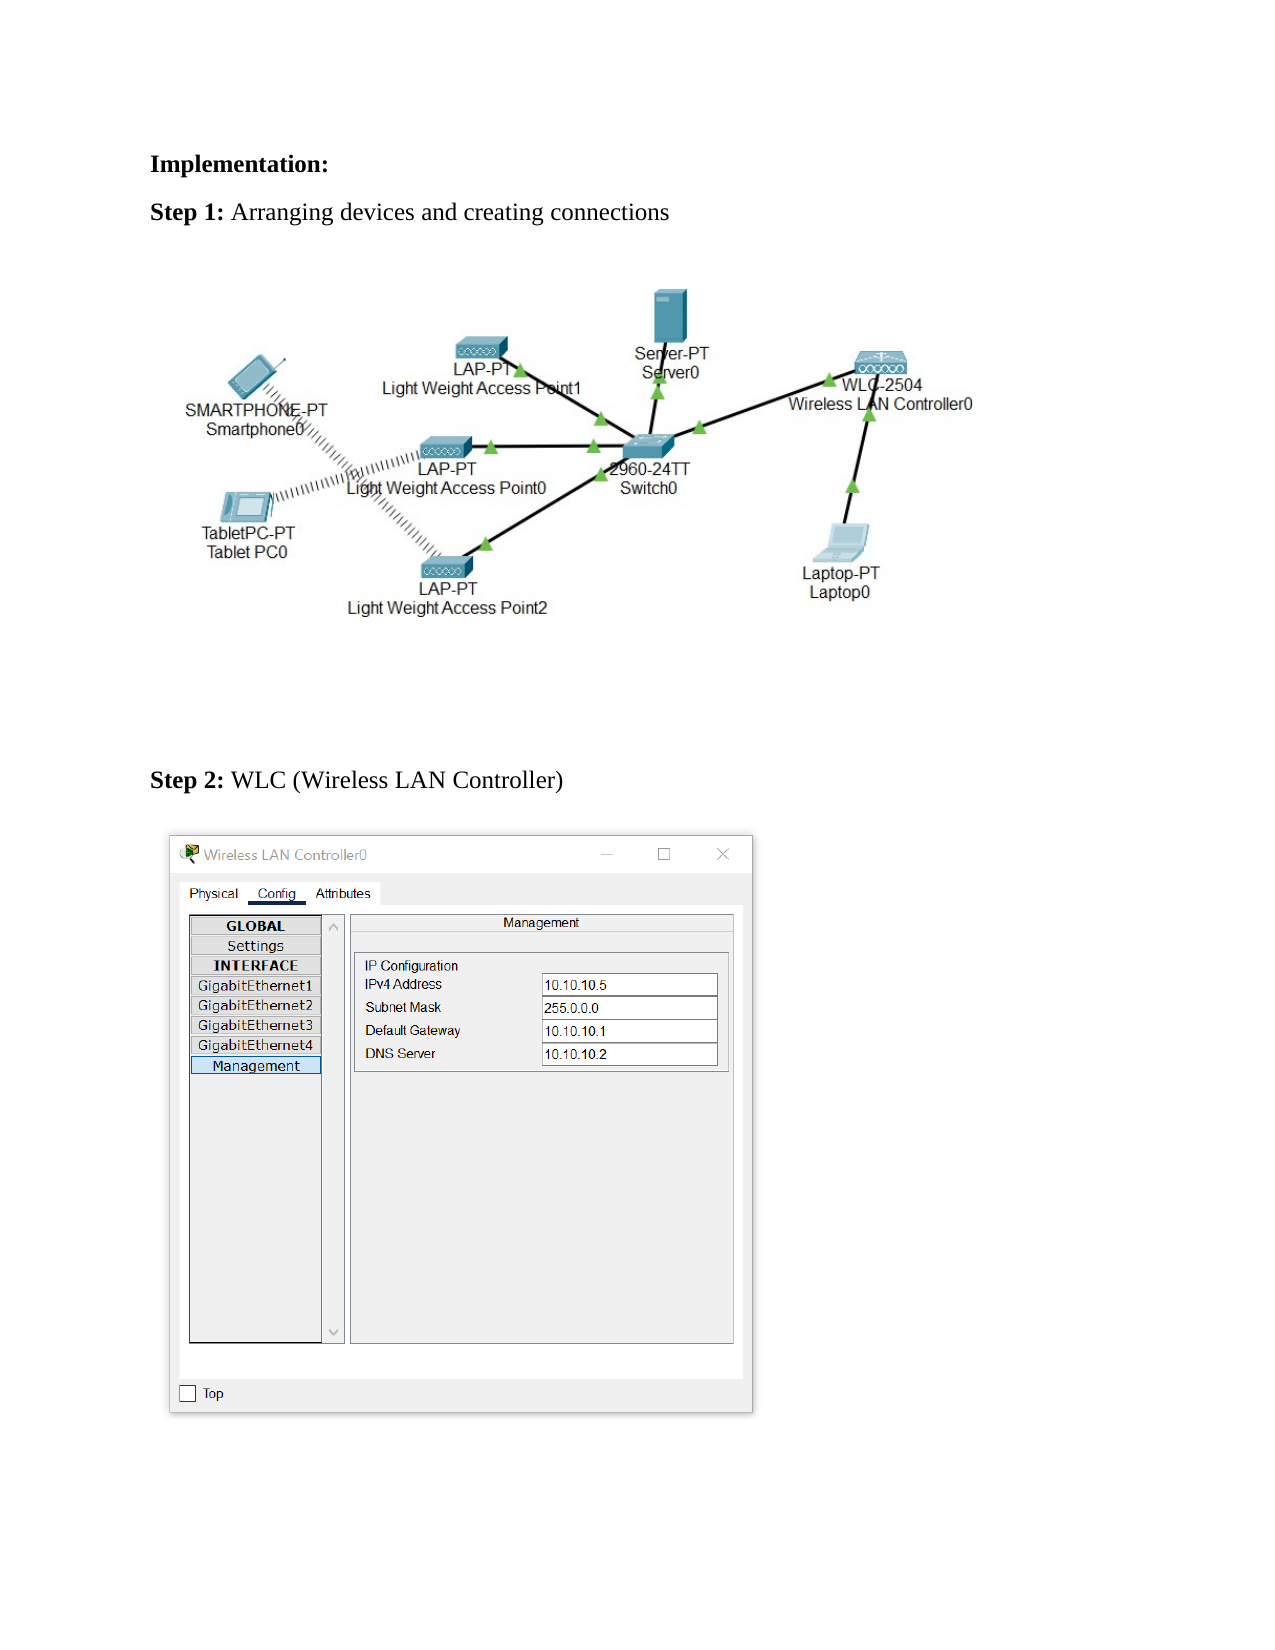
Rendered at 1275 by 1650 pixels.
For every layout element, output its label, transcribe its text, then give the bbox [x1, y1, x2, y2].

text Step 1: Arranging devices and creating connections [150, 197, 1206, 225]
text Implementation: [150, 149, 1206, 178]
text Step 2: WLC (Wireless LAN Controller) [150, 765, 1206, 793]
picture [161, 825, 763, 1422]
picture [185, 288, 973, 617]
